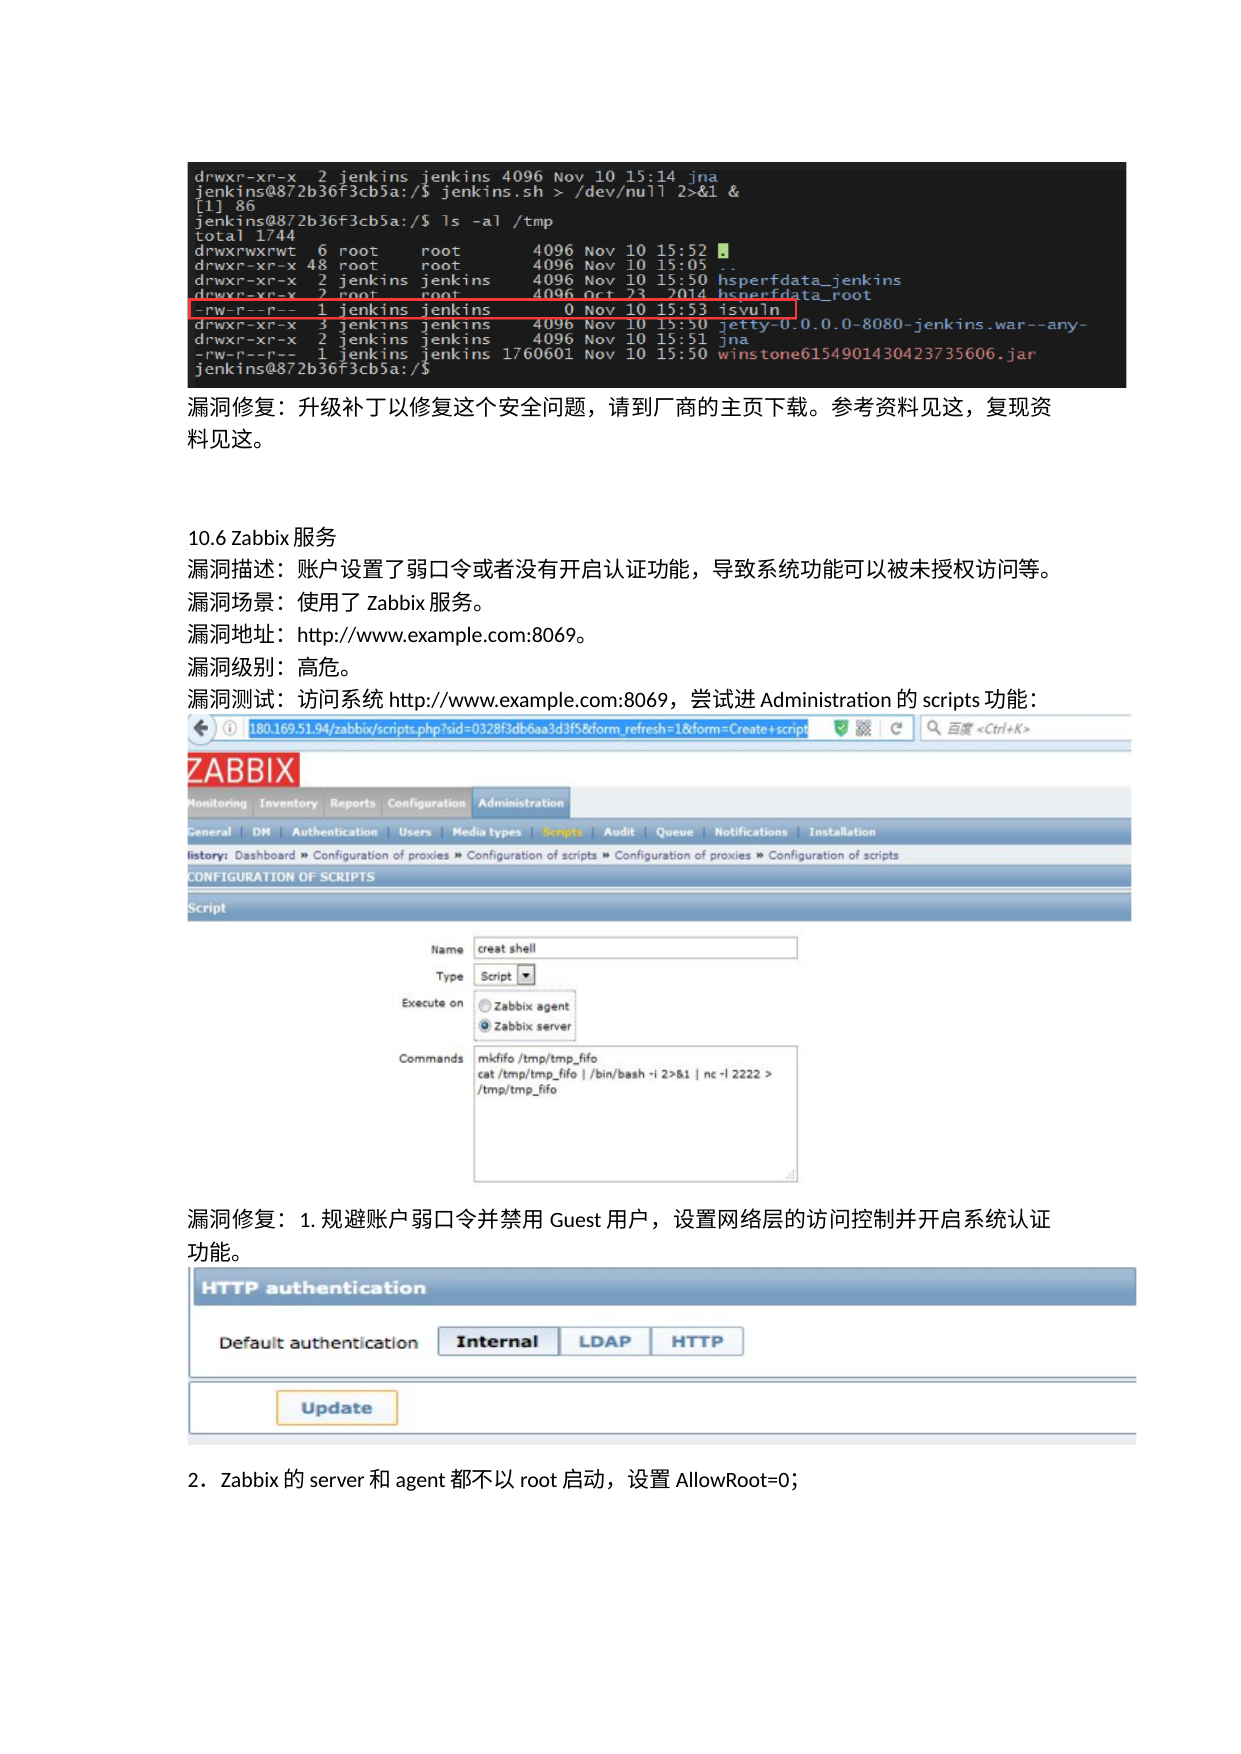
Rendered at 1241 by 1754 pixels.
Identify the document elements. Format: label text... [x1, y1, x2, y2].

text 10.6 Zabbix服务 [187, 519, 1053, 552]
text 漏洞场景：使用了Zabbix服务。 [187, 584, 1053, 617]
text 漏洞描述：账户设置了弱口令或者没有开启认证功能，导致系统功能可以被未授权访问等。 [187, 552, 1053, 584]
picture [187, 714, 1132, 1187]
text 漏洞修复：升级补丁以修复这个安全问题，请到厂商的主页下载。参考资料见这，复现资料见这。 [187, 389, 1053, 454]
text 漏洞修复：1. 规避账户弱口令并禁用Guest用户，设置网络层的访问控制并开启系统认证功能。 [187, 1202, 1053, 1267]
text 漏洞地址：http://www.example.com:8069。 [187, 617, 1053, 649]
text 2．Zabbix的server和agent都不以root启动，设置AllowRoot=0； [187, 1462, 1053, 1494]
picture [187, 1267, 1137, 1445]
text 漏洞测试：访问系统http://www.example.com:8069，尝试进Administration的scripts功能： [187, 682, 1053, 714]
picture [187, 162, 1127, 388]
text 漏洞级别：高危。 [187, 649, 1053, 682]
